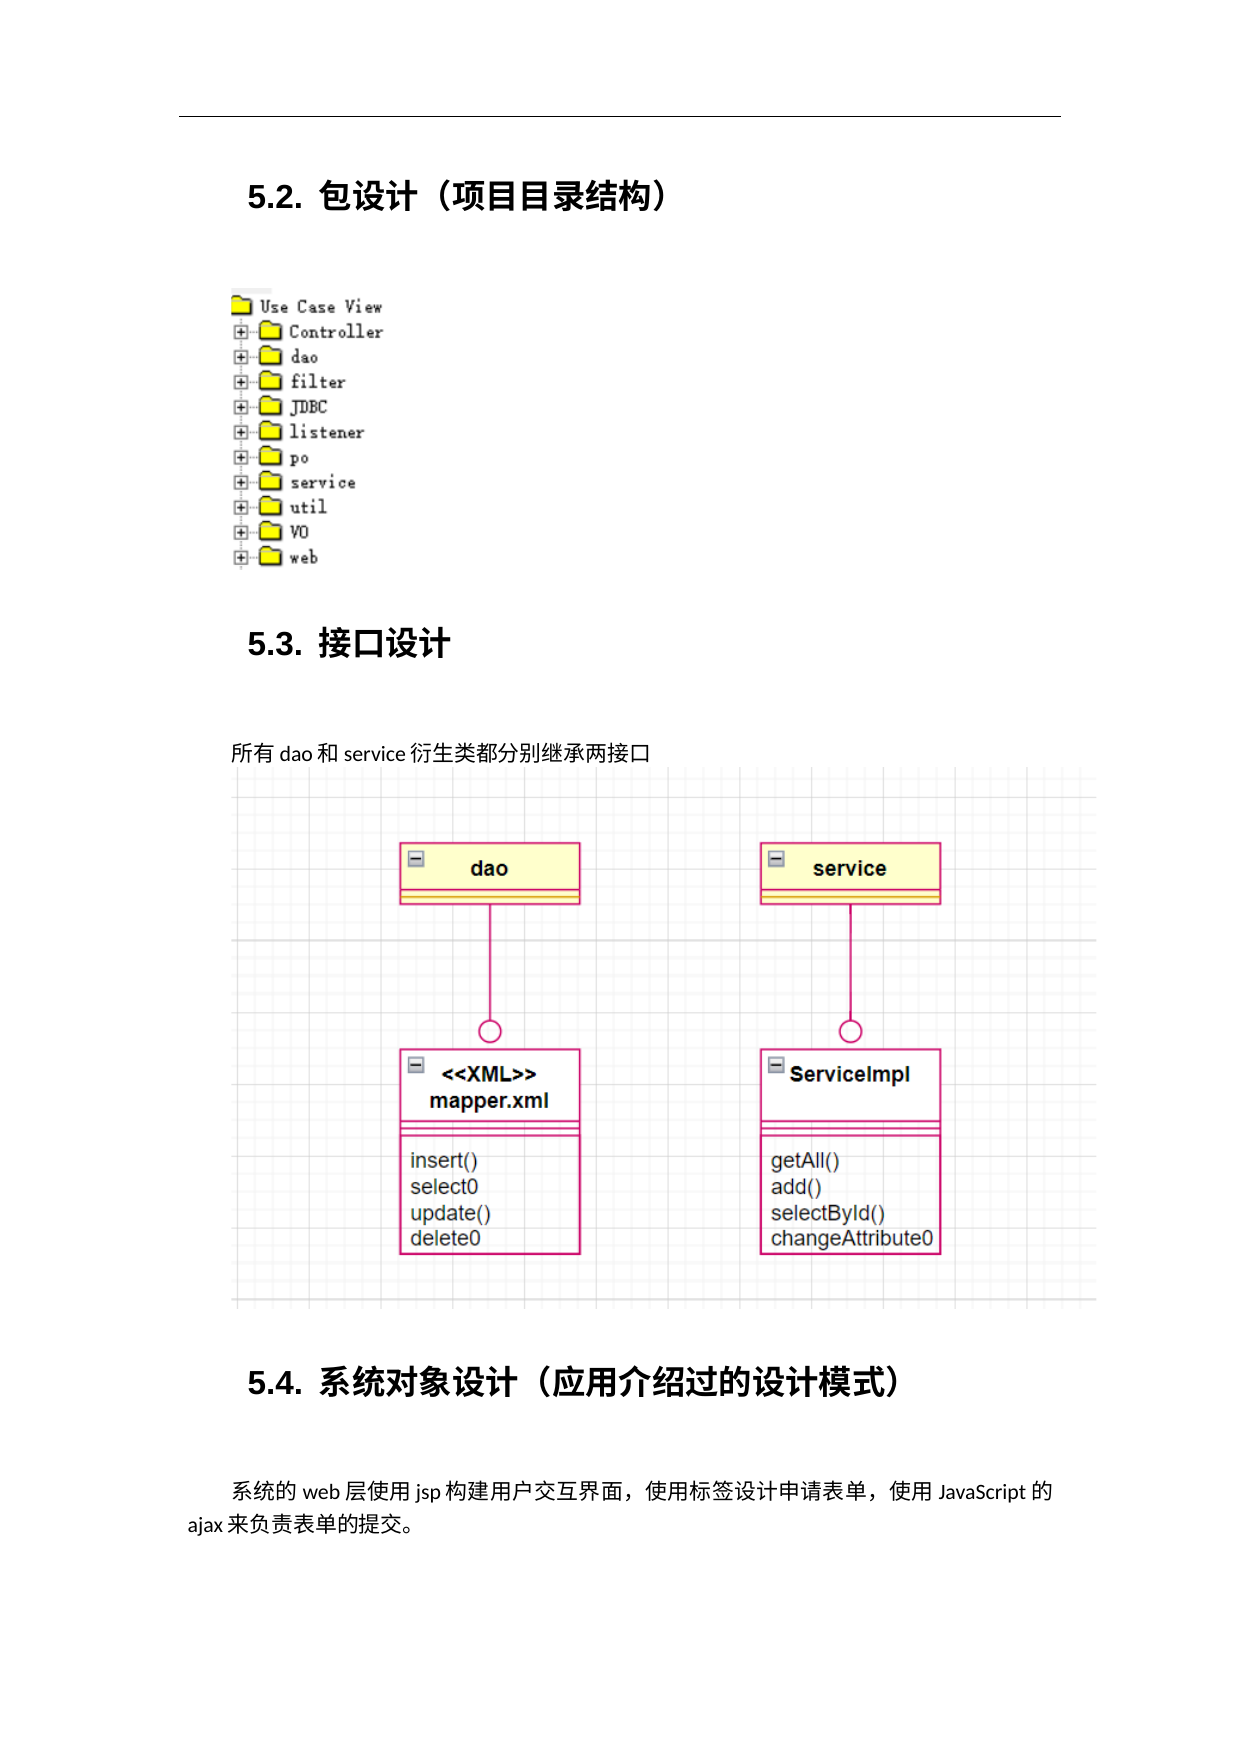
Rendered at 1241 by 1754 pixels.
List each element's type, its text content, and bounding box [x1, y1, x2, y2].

subtitle 系统对象设计（应用介绍过的设计模式） [247, 1347, 1053, 1412]
picture [231, 288, 580, 570]
text 所有dao和service衍生类都分别继承两接口 [187, 735, 1053, 768]
subtitle 接口设计 [247, 608, 1053, 673]
subtitle 包设计（项目目录结构） [247, 162, 1053, 227]
text 系统的web层使用jsp构建用户交互界面，使用标签设计申请表单，使用JavaScript的ajax来负责表单的提交。 [187, 1474, 1053, 1539]
picture [231, 767, 1097, 1309]
